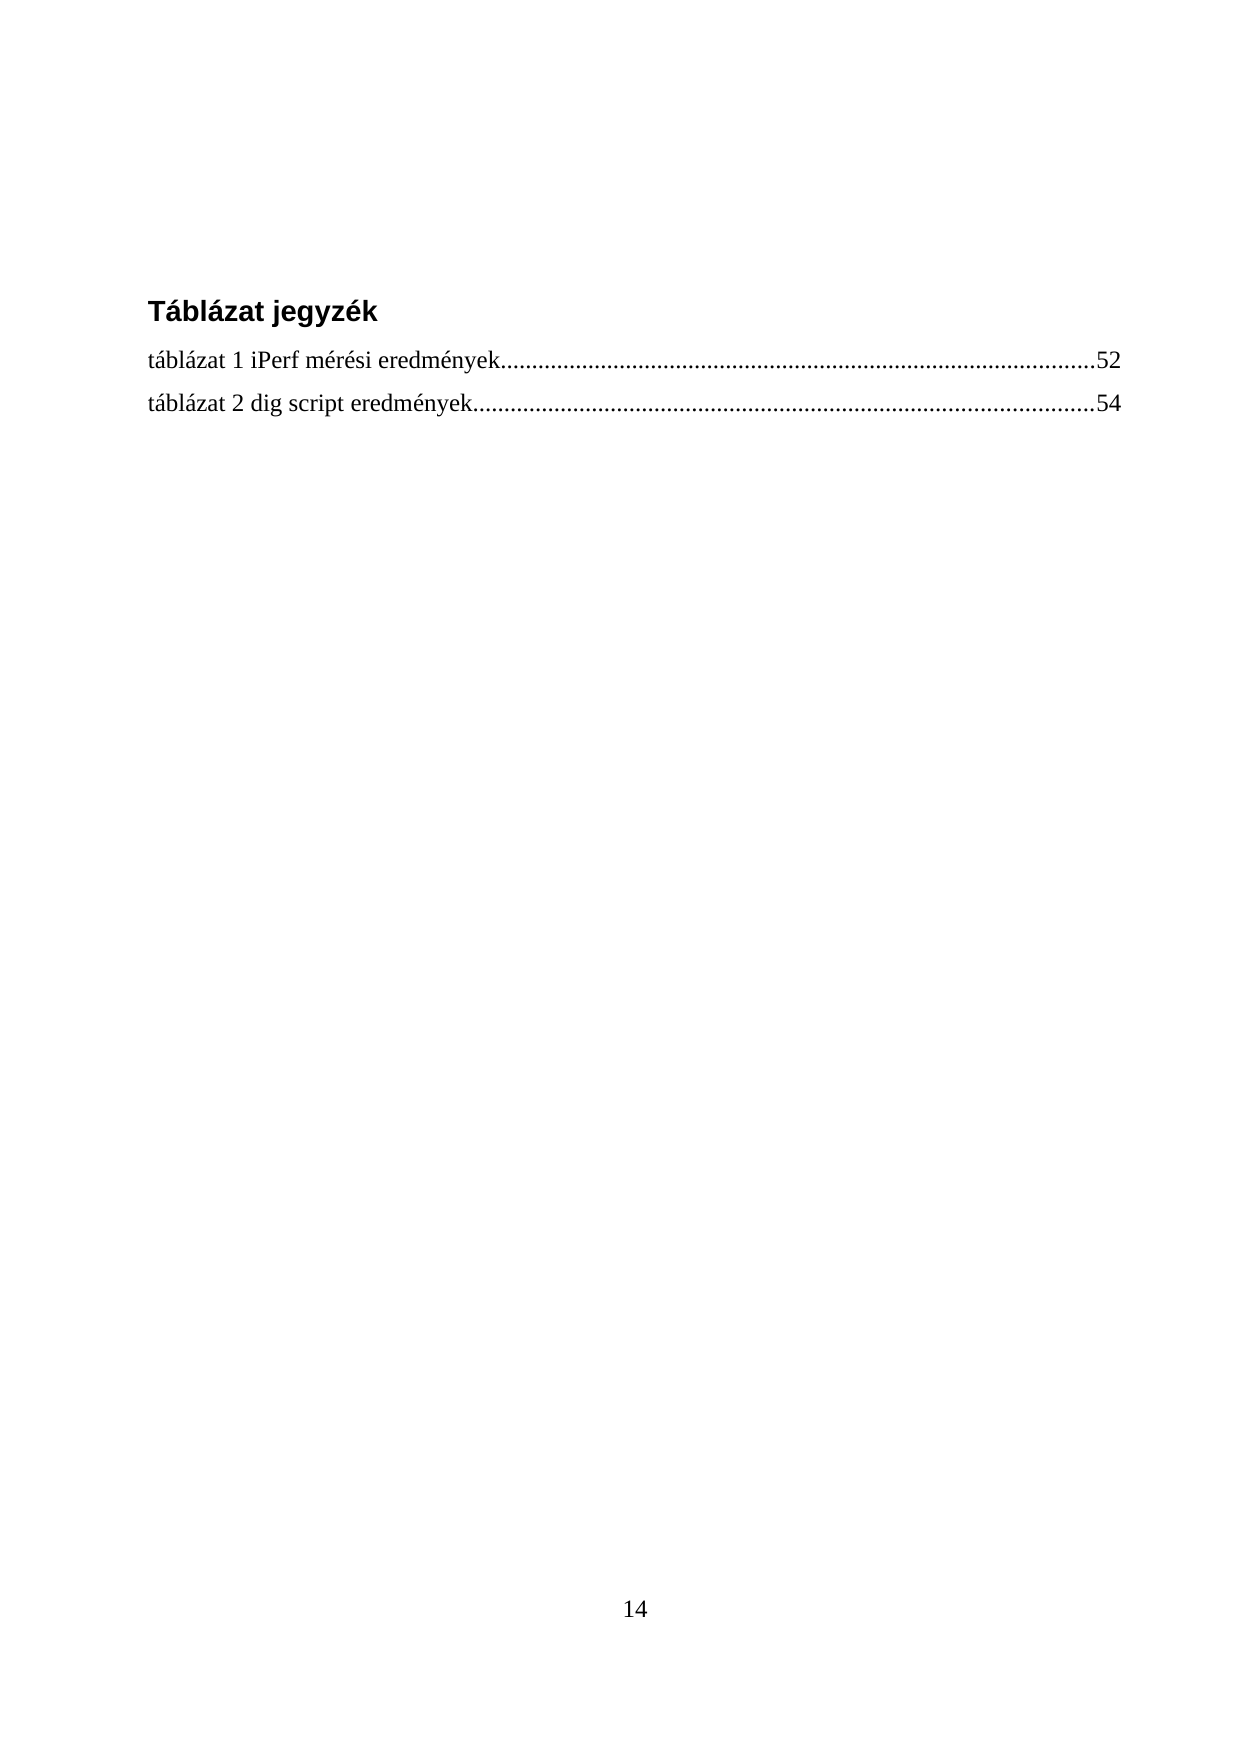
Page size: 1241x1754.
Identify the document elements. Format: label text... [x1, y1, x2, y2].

text táblázat 1 iPerf mérési eredmények 52 [148, 345, 1122, 373]
subtitle Táblázat jegyzék [148, 294, 1122, 328]
text táblázat 2 dig script eredmények 54 [148, 388, 1122, 417]
